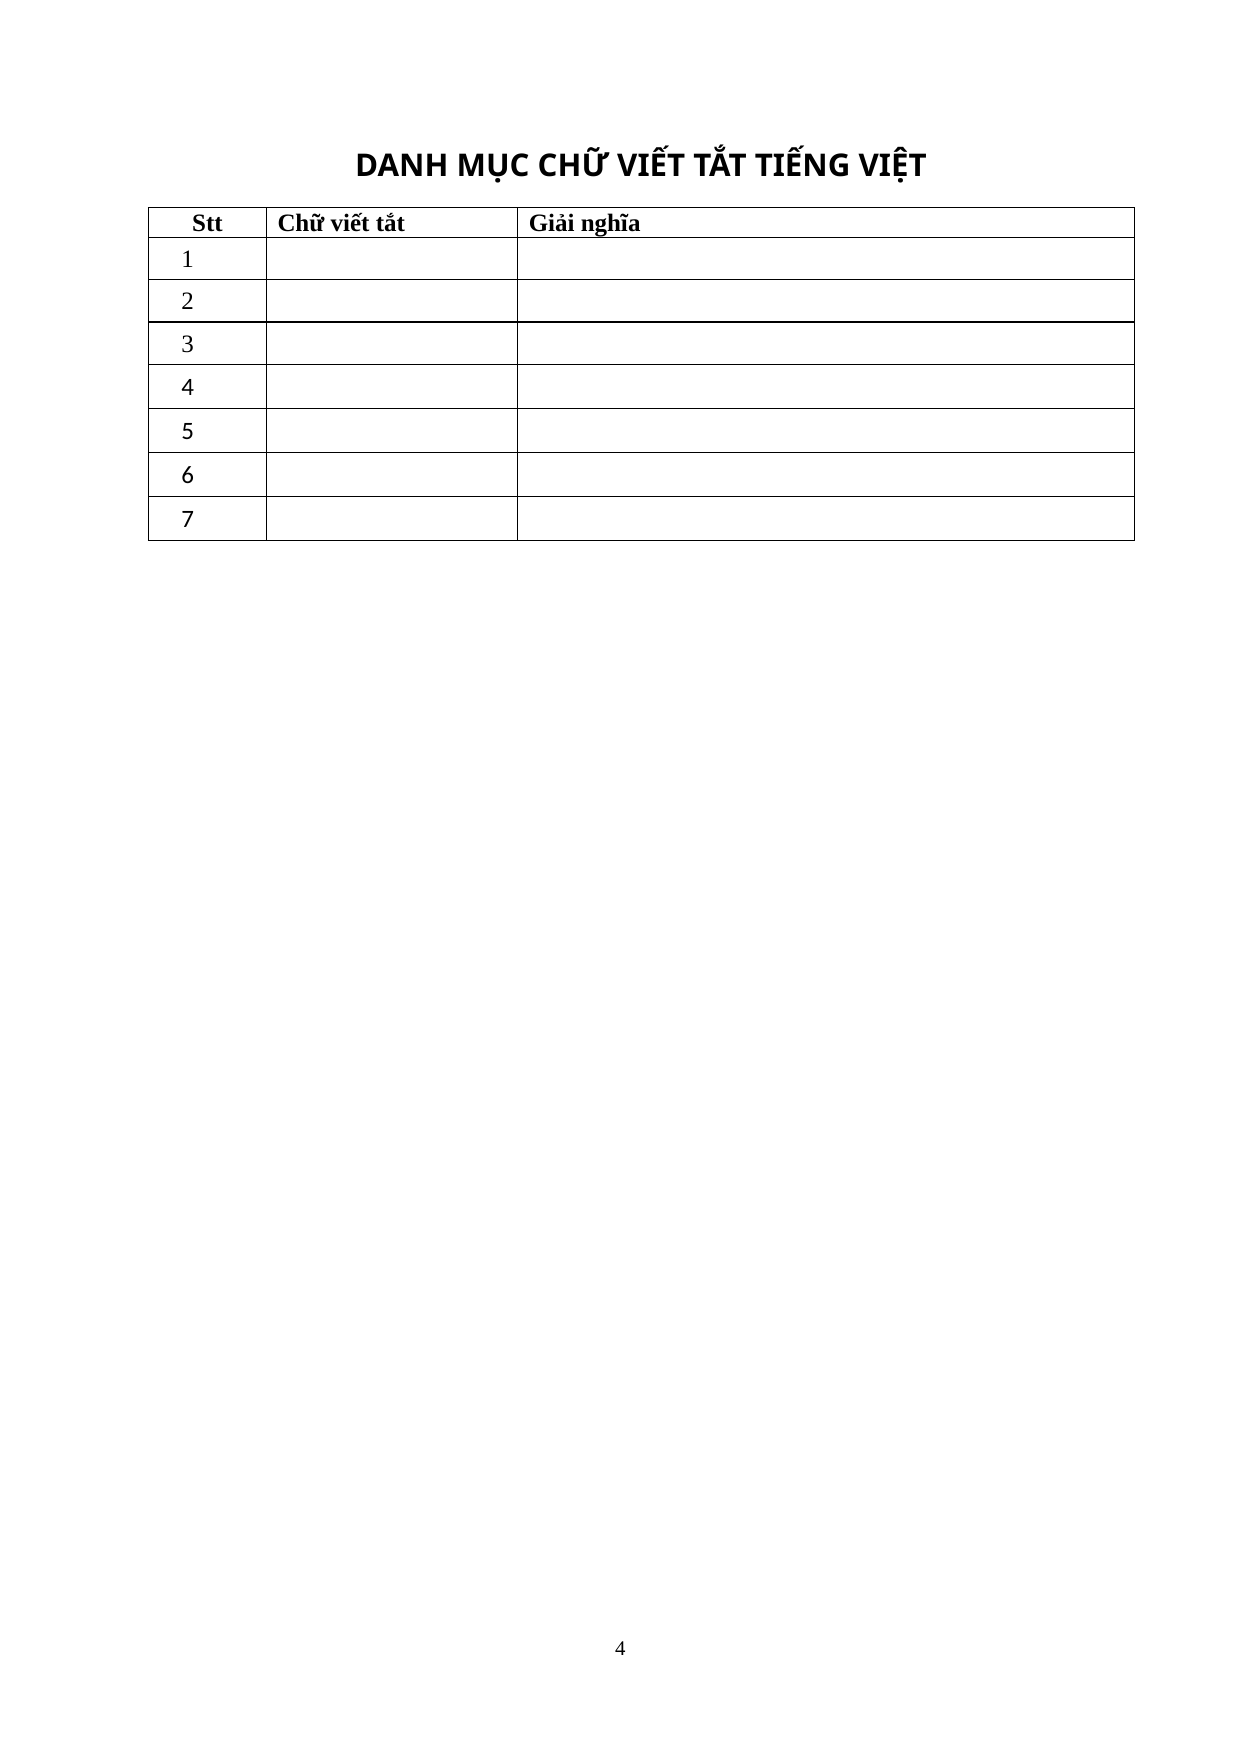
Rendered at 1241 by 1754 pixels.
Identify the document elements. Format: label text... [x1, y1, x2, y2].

table_cell [267, 238, 517, 279]
table_cell [267, 323, 517, 364]
text DANH MỤC CHỮ VIẾT TẮT TIẾNG VIỆT [148, 143, 1134, 186]
table_cell [149, 365, 266, 408]
table_header Stt [149, 208, 266, 237]
table_cell [267, 365, 517, 408]
table_cell [149, 497, 266, 540]
table_cell [267, 497, 517, 540]
table_header Chữ viết tắt [267, 208, 517, 237]
table_cell [149, 280, 266, 321]
table_cell [518, 323, 1134, 364]
table_cell [267, 453, 517, 496]
table_cell [518, 365, 1134, 408]
table_header Giải nghĩa [518, 208, 1134, 237]
table_cell [518, 453, 1134, 496]
table_cell [267, 409, 517, 452]
table_cell [518, 238, 1134, 279]
table_cell [518, 409, 1134, 452]
table_cell [149, 409, 266, 452]
table_cell [149, 453, 266, 496]
table_cell [518, 280, 1134, 321]
table_cell [518, 497, 1134, 540]
table_cell [149, 323, 266, 364]
table_cell [267, 280, 517, 321]
table_cell [149, 238, 266, 279]
